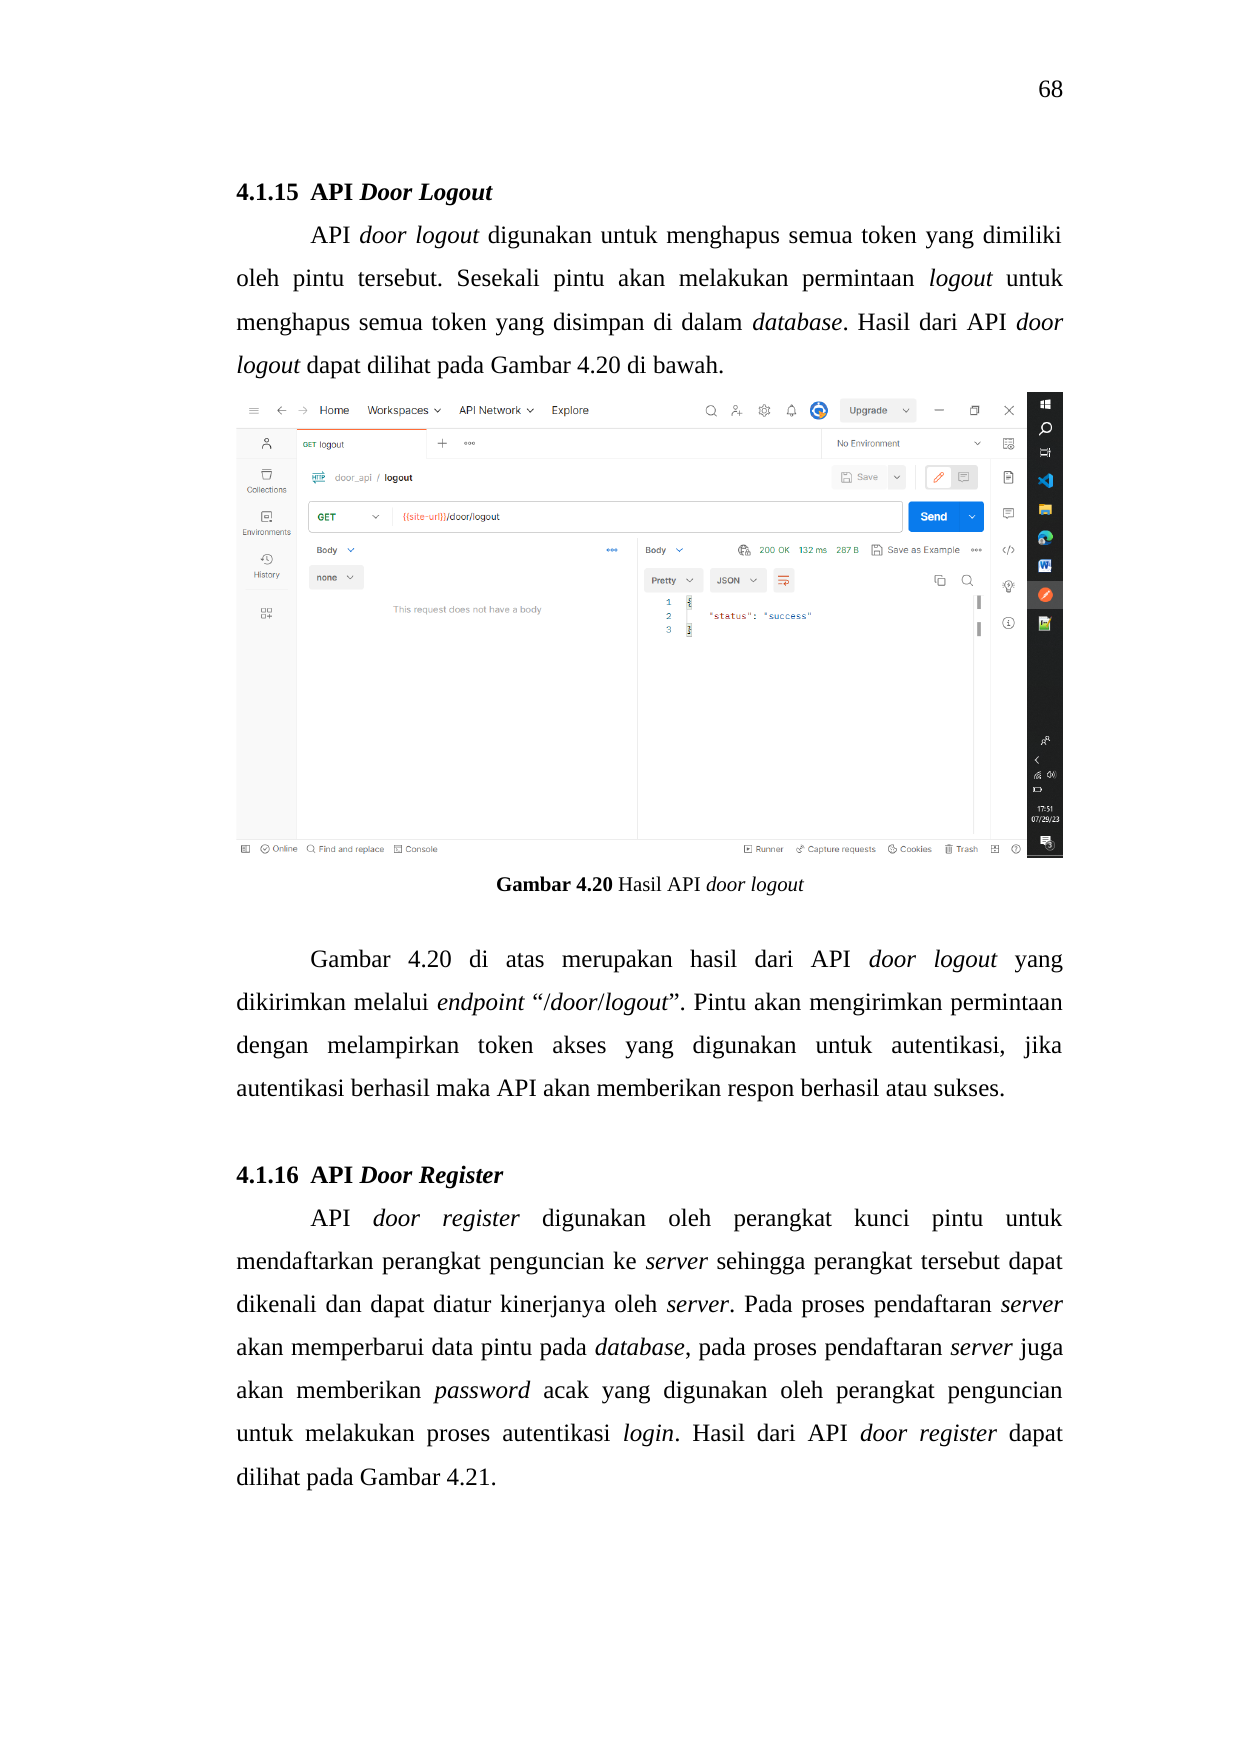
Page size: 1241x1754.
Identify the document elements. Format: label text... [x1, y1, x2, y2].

text API door logout digunakan untuk menghapus semua token yang dimiliki oleh pintu tersebut. Sesekali pintu akan melakukan permintaan logout untuk menghapus semua token yang disimpan di dalam database. Hasil dari API door logout dapat dilihat pada Gambar 4.20 di bawah. [236, 220, 1063, 378]
text Gambar 4.20 Hasil API door logout [236, 872, 1063, 896]
text API Door Register [236, 1160, 1063, 1188]
text API Door Logout [236, 177, 1063, 206]
picture [236, 392, 1063, 858]
text API door register digunakan oleh perangkat kunci pintu untuk mendaftarkan perangkat penguncian ke server sehingga perangkat tersebut dapat dikenali dan dapat diatur kinerjanya oleh server. Pada proses pendaftaran server akan memperbarui data pintu pada database, pada proses pendaftaran server juga akan memberikan password acak yang digunakan oleh perangkat penguncian untuk melakukan proses autentikasi login. Hasil dari API door register dapat dilihat pada Gambar 4.21. [236, 1203, 1063, 1490]
text Gambar 4.20 di atas merupakan hasil dari API door logout yang dikirimkan melalui endpoint “/door/logout”. Pintu akan mengirimkan permintaan dengan melampirkan token akses yang digunakan untuk autentikasi, jika autentikasi berhasil maka API akan memberikan respon berhasil atau sukses. [236, 944, 1063, 1102]
